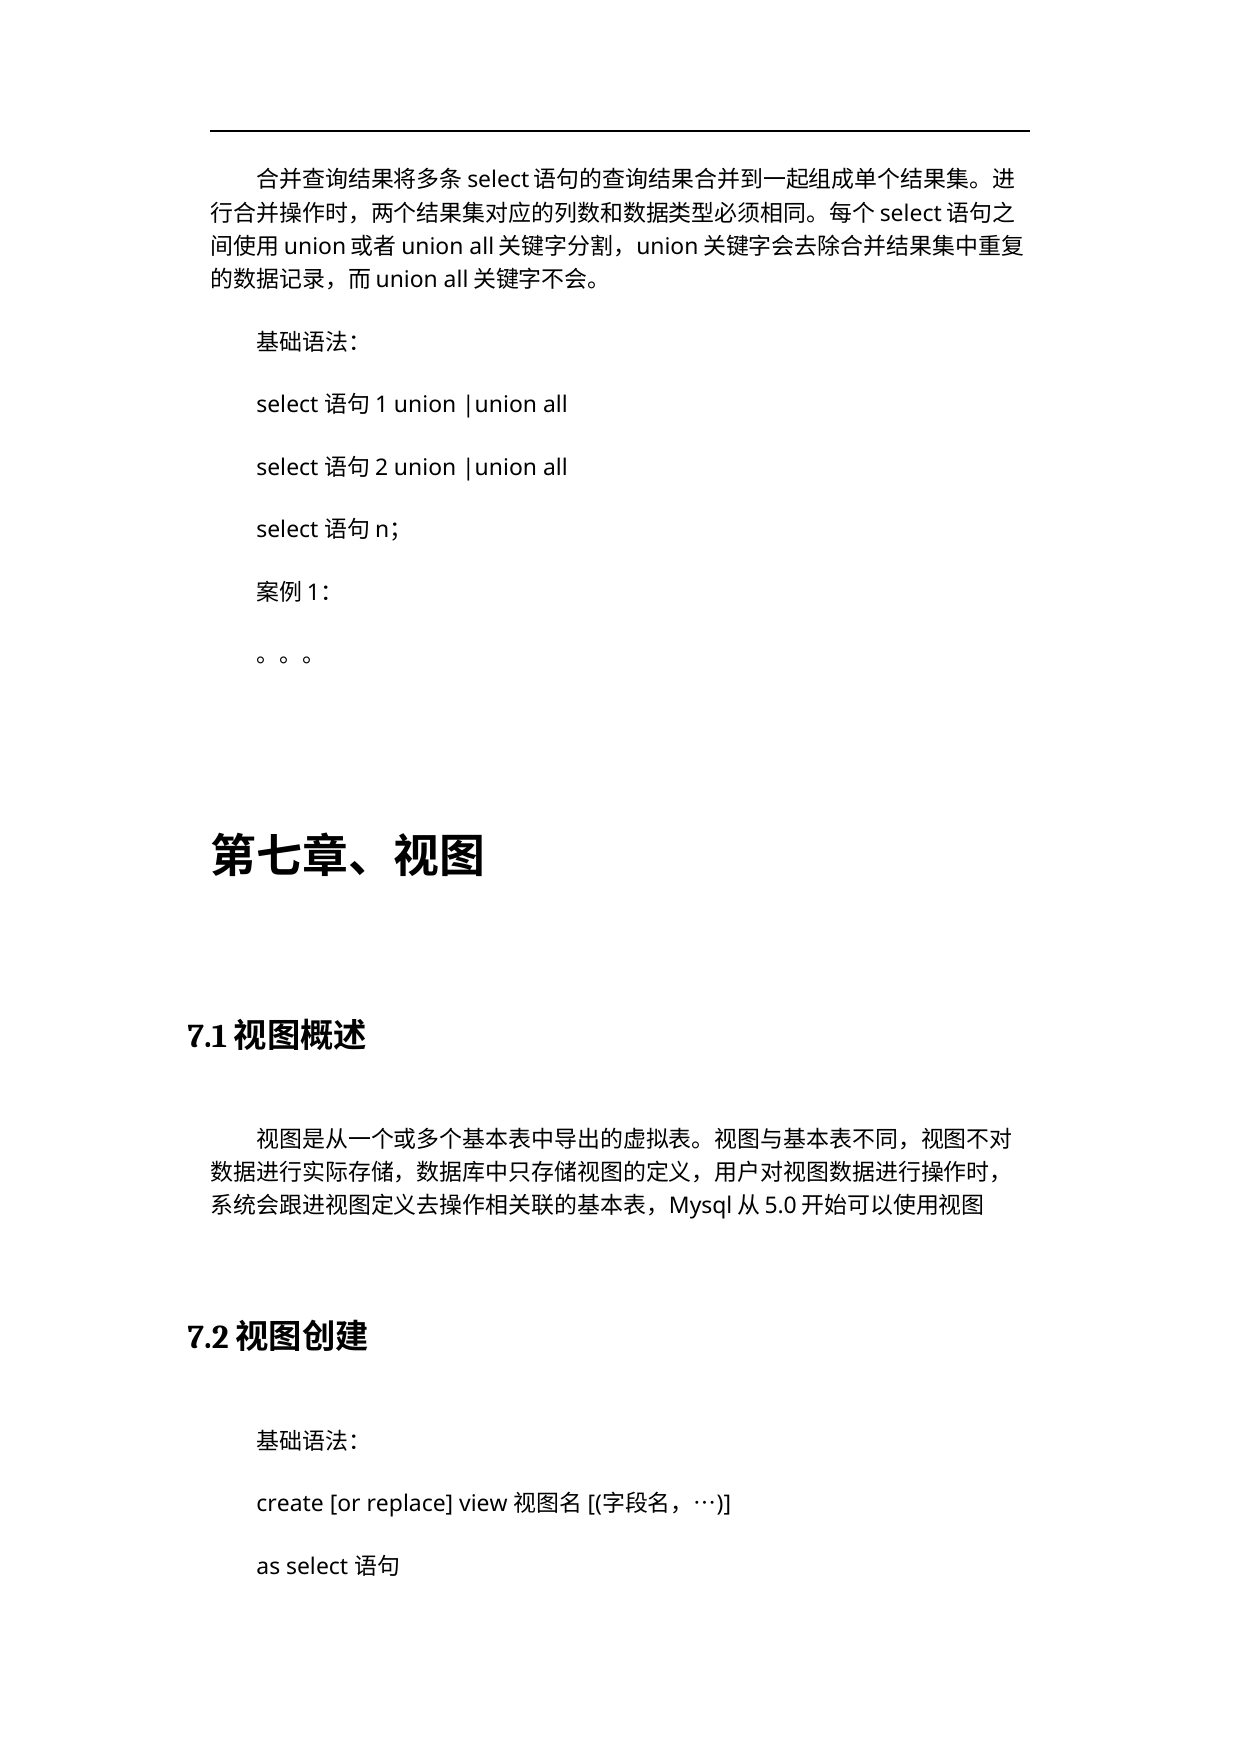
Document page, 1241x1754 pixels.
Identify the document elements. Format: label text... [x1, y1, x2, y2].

list 基础语法： [210, 1423, 1030, 1456]
subtitle 第七章、视图 [210, 819, 1030, 886]
list select 语句1 union |union all [210, 386, 1030, 419]
list 案例1： [210, 574, 1030, 607]
list select 语句n； [210, 511, 1030, 544]
subtitle 7.1视图概述 [187, 1008, 1030, 1057]
list 合并查询结果将多条select语句的查询结果合并到一起组成单个结果集。进行合并操作时，两个结果集对应的列数和数据类型必须相同。每个select语句之间使用union或者union all关键字分割，union关键字会去除合并结果集中重复的数据记录，而union all关键字不会。 [210, 161, 1030, 294]
list 基础语法： [210, 324, 1030, 357]
subtitle 7.2视图创建 [187, 1310, 1030, 1358]
list 视图是从一个或多个基本表中导出的虚拟表。视图与基本表不同，视图不对数据进行实际存储，数据库中只存储视图的定义，用户对视图数据进行操作时，系统会跟进视图定义去操作相关联的基本表，Mysql从5.0开始可以使用视图 [210, 1121, 1030, 1221]
list create [or replace] view 视图名 [(字段名，…)] [210, 1485, 1030, 1518]
list 。。。 [210, 636, 1030, 669]
list as select 语句 [210, 1548, 1030, 1581]
list select 语句2 union |union all [210, 449, 1030, 482]
